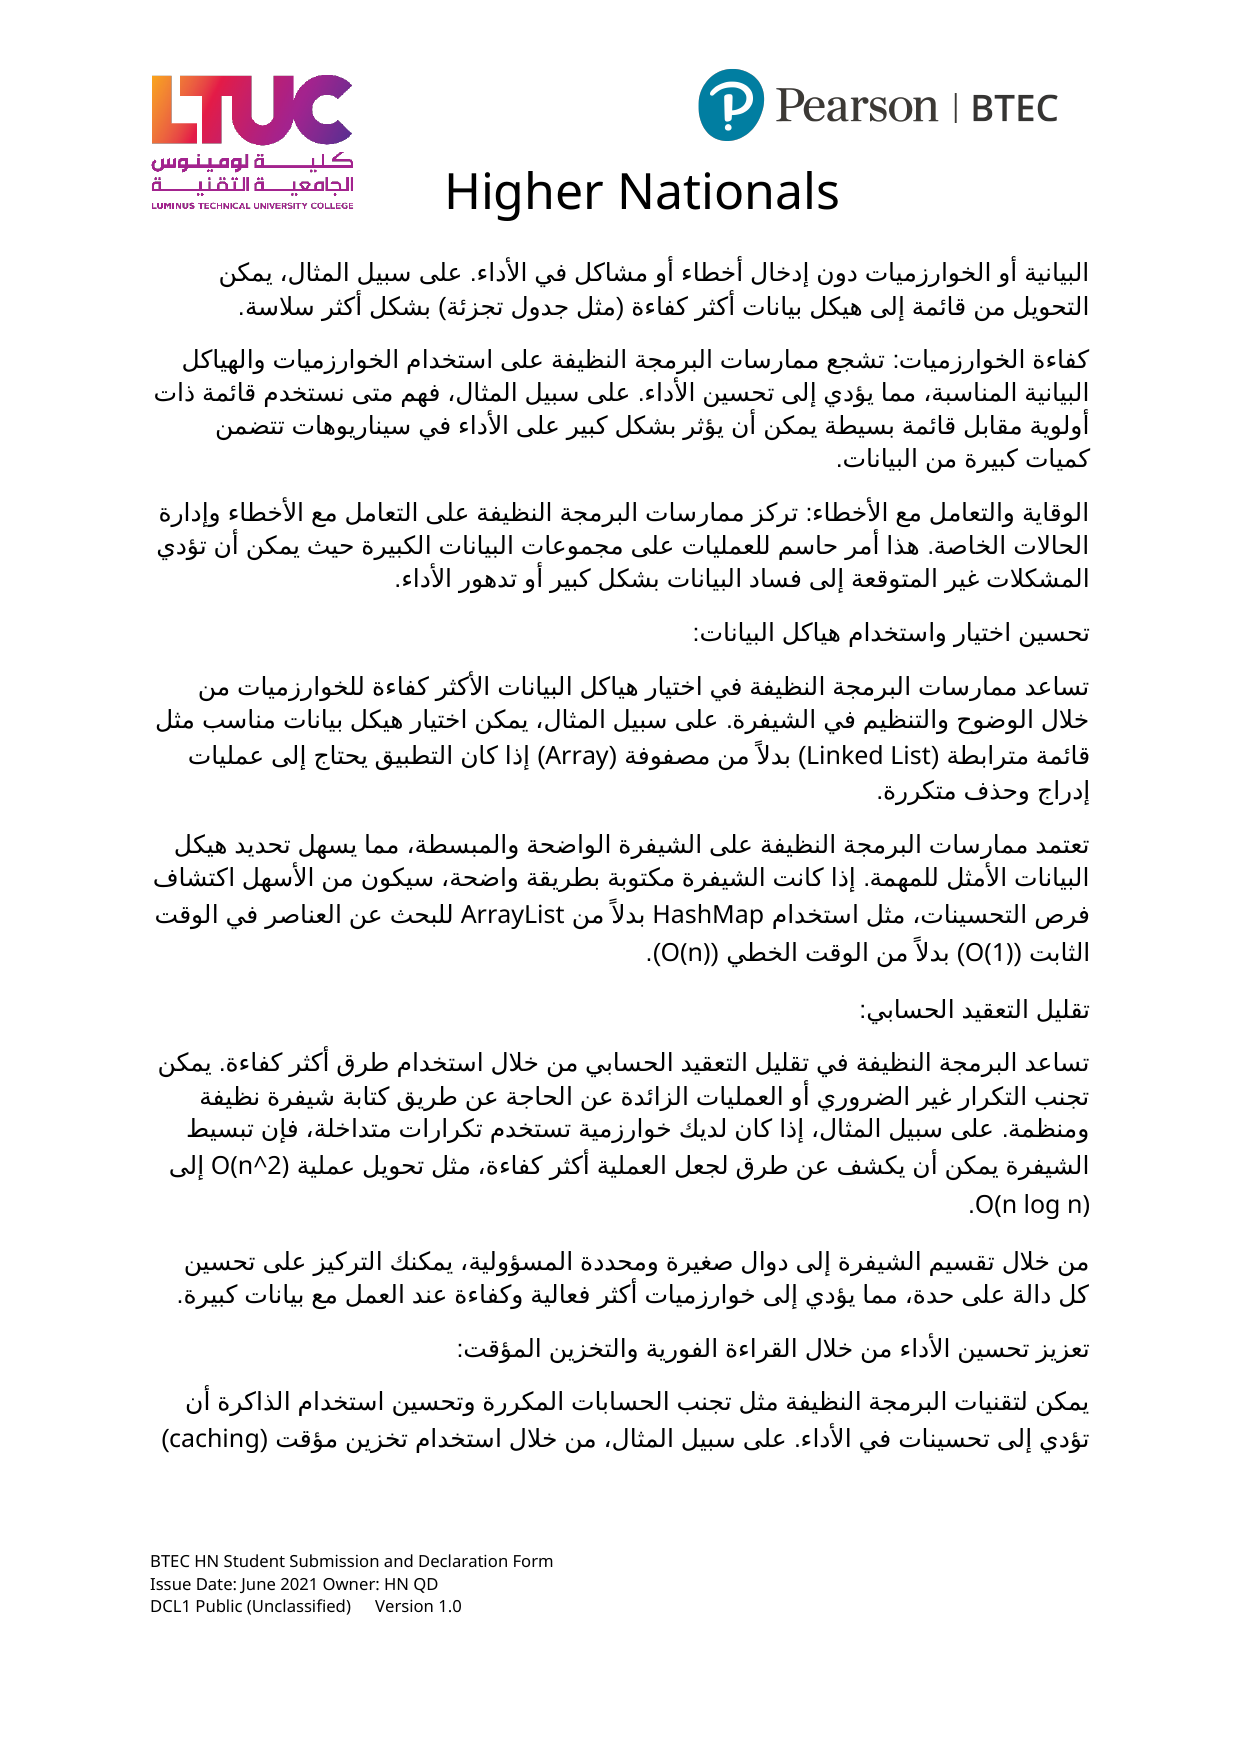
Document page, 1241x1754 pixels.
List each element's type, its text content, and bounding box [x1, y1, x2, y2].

picture [690, 61, 1069, 146]
text تعتمد ممارسات البرمجة النظيفة على الشيفرة الواضحة والمبسطة، مما يسهل تحديد هيكل البيانات الأمثل للمهمة. إذا كانت الشيفرة مكتوبة بطريقة واضحة، سيكون من الأسهل اكتشاف فرص التحسينات، مثل استخدام HashMap بدلاً من ArrayList للبحث عن العناصر في الوقت الثابت (O(1)) بدلاً من الوقت الخطي (O(n)). [150, 830, 1090, 969]
text تساعد البرمجة النظيفة في تقليل التعقيد الحسابي من خلال استخدام طرق أكثر كفاءة. يمكن تجنب التكرار غير الضروري أو العمليات الزائدة عن الحاجة عن طريق كتابة شيفرة نظيفة ومنظمة. على سبيل المثال، إذا كان لديك خوارزمية تستخدم تكرارات متداخلة، فإن تبسيط الشيفرة يمكن أن يكشف عن طرق لجعل العملية أكثر كفاءة، مثل تحويل عملية O(n^2) إلى O(n log n). [150, 1048, 1090, 1221]
picture [150, 73, 354, 210]
text تعزيز تحسين الأداء من خلال القراءة الفورية والتخزين المؤقت: [150, 1333, 1090, 1362]
text تحسين اختيار واستخدام هياكل البيانات: [150, 618, 1090, 647]
text تقليل التعقيد الحسابي: [150, 994, 1090, 1023]
text تساعد ممارسات البرمجة النظيفة في اختيار هياكل البيانات الأكثر كفاءة للخوارزميات من خلال الوضوح والتنظيم في الشيفرة. على سبيل المثال، يمكن اختيار هيكل بيانات مناسب مثل قائمة مترابطة (Linked List) بدلاً من مصفوفة (Array) إذا كان التطبيق يحتاج إلى عمليات إدراج وحذف متكررة. [150, 672, 1090, 805]
text كفاءة الخوارزميات: تشجع ممارسات البرمجة النظيفة على استخدام الخوارزميات والهياكل البيانية المناسبة، مما يؤدي إلى تحسين الأداء. على سبيل المثال، فهم متى نستخدم قائمة ذات أولوية مقابل قائمة بسيطة يمكن أن يؤثر بشكل كبير على الأداء في سيناريوهات تتضمن كميات كبيرة من البيانات. [150, 345, 1090, 473]
text من خلال تقسيم الشيفرة إلى دوال صغيرة ومحددة المسؤولية، يمكنك التركيز على تحسين كل دالة على حدة، مما يؤدي إلى خوارزميات أكثر فعالية وكفاءة عند العمل مع بيانات كبيرة. [150, 1247, 1090, 1308]
text الوقاية والتعامل مع الأخطاء: تركز ممارسات البرمجة النظيفة على التعامل مع الأخطاء وإدارة الحالات الخاصة. هذا أمر حاسم للعمليات على مجموعات البيانات الكبيرة حيث يمكن أن تؤدي المشكلات غير المتوقعة إلى فساد البيانات بشكل كبير أو تدهور الأداء. [150, 498, 1090, 593]
